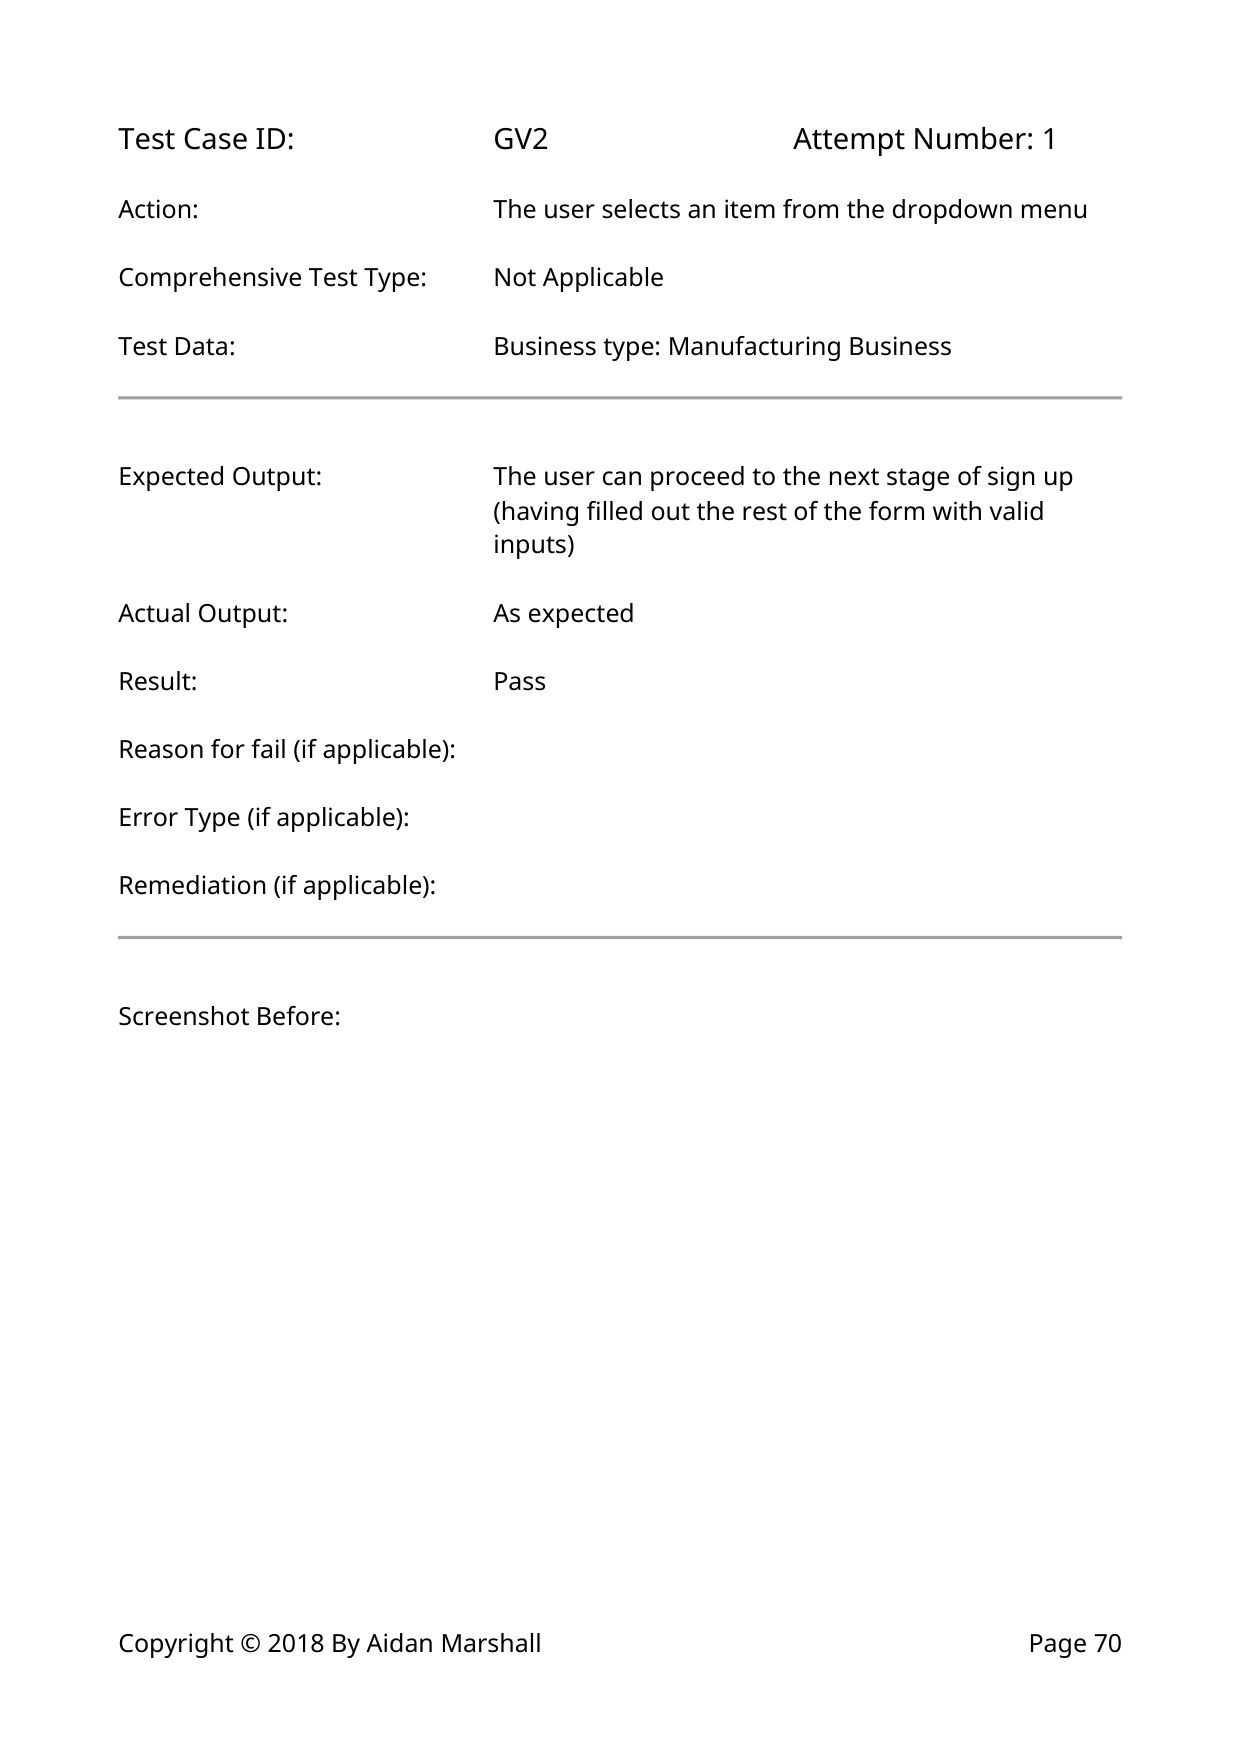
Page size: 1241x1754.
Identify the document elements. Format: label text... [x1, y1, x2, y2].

text Comprehensive Test Type: Not Applicable [118, 260, 1122, 294]
text Reason for fail (if applicable): [118, 732, 1122, 766]
text Test Data: Business type: Manufacturing Business [118, 328, 1122, 362]
text Expected Output: The user can proceed to the next stage of sign up (having filled out the rest of the form with valid inputs) [118, 459, 1122, 561]
text Test Case ID: GV2 Attempt Number: 1 [118, 118, 1122, 158]
text Remediation (if applicable): [118, 868, 1122, 902]
text Error Type (if applicable): [118, 800, 1122, 834]
text Actual Output: As expected [118, 595, 1122, 629]
text Action: The user selects an item from the dropdown menu [118, 192, 1122, 226]
text Screenshot Before: [118, 999, 1122, 1033]
text Result: Pass [118, 663, 1122, 697]
